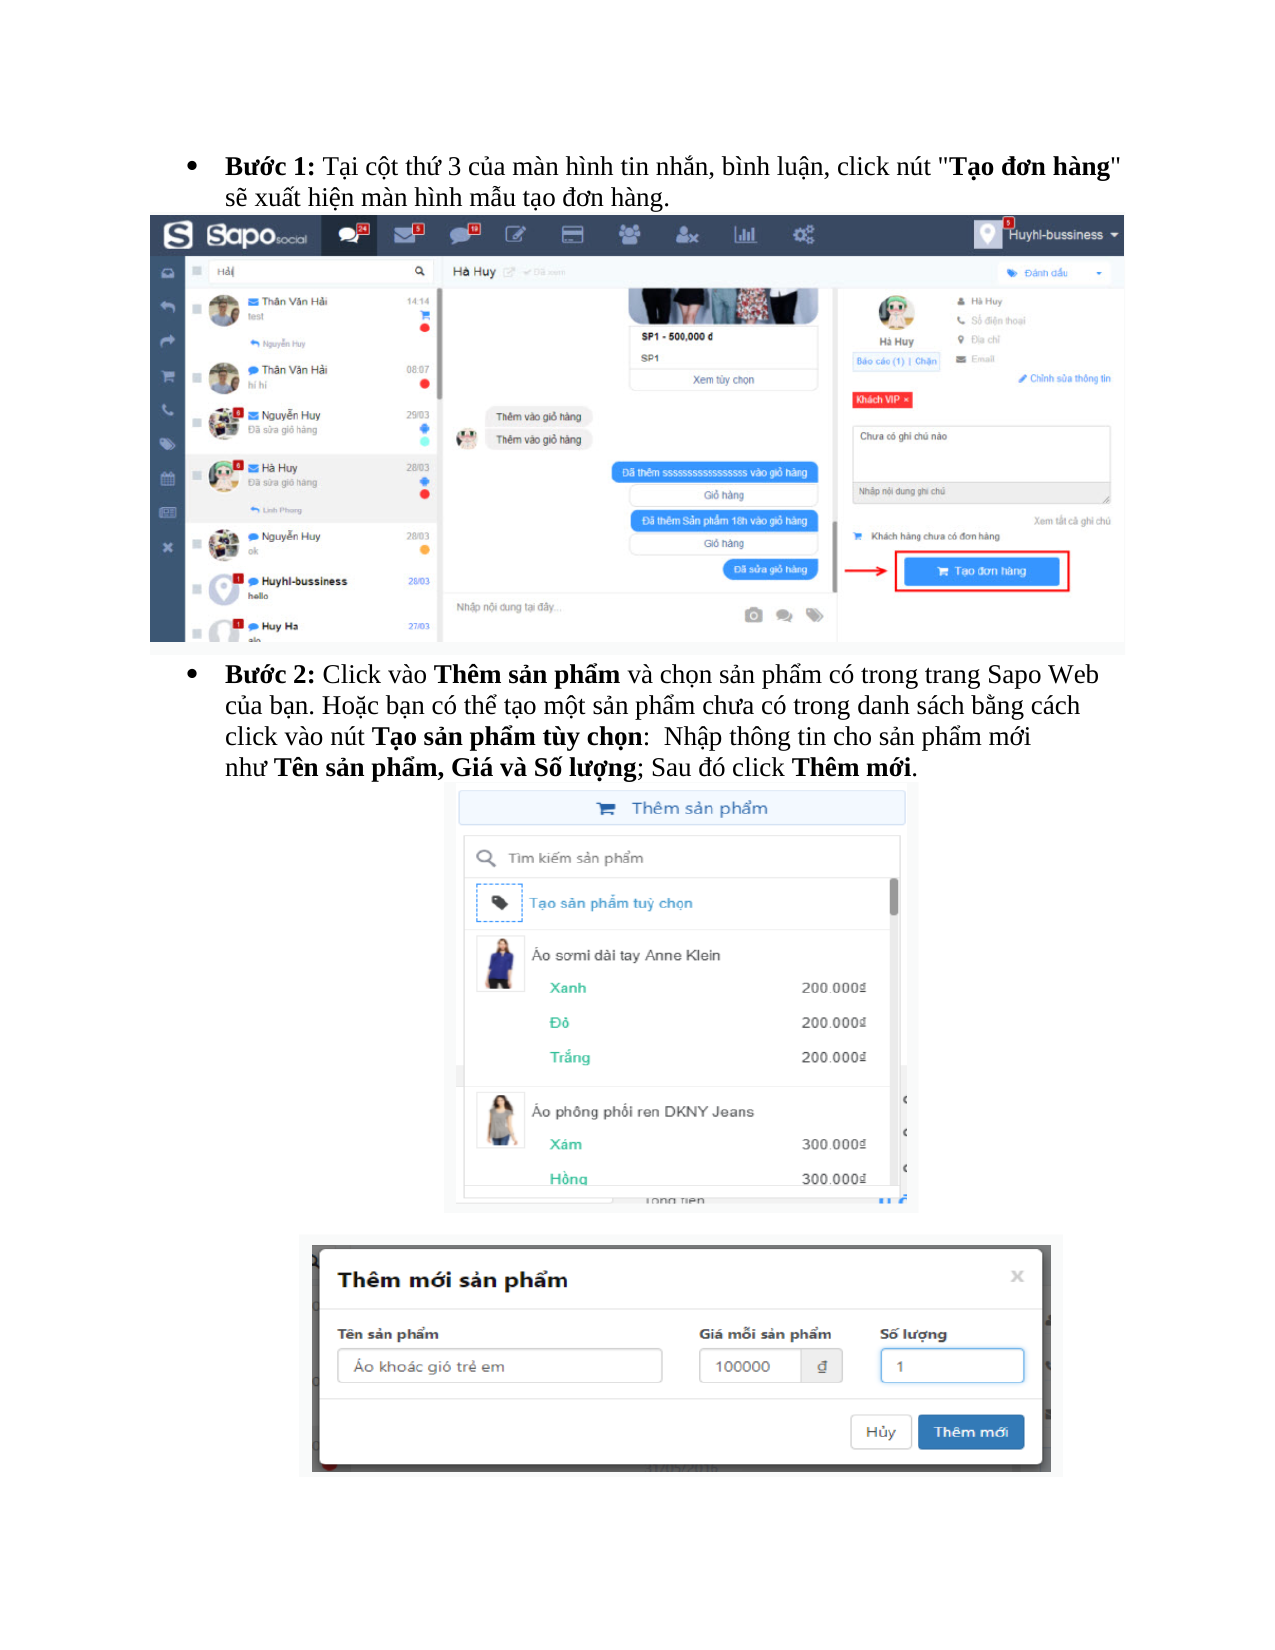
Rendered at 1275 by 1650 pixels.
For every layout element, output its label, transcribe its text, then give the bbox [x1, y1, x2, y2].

picture [150, 212, 1125, 658]
list Bước 2: Click vào Thêm sản phẩm và chọn sản phẩm có trong trang Sapo Web của bạn. Hoặc bạn có thể tạo một sản phẩm chưa có trong danh sách bằng cách click vào nút Tạo sản phẩm tùy chọn: Nhập thông tin cho sản phẩm mới như Tên sản phẩm, Giá và Số lượng; Sau đó click Thêm mới. [187, 658, 1125, 782]
list Bước 1: Tại cột thứ 3 của màn hình tin nhắn, bình luận, click nút "Tạo đơn hàng" sẽ xuất hiện màn hình mẫu tạo đơn hàng. [187, 150, 1125, 212]
picture [150, 782, 1125, 1477]
